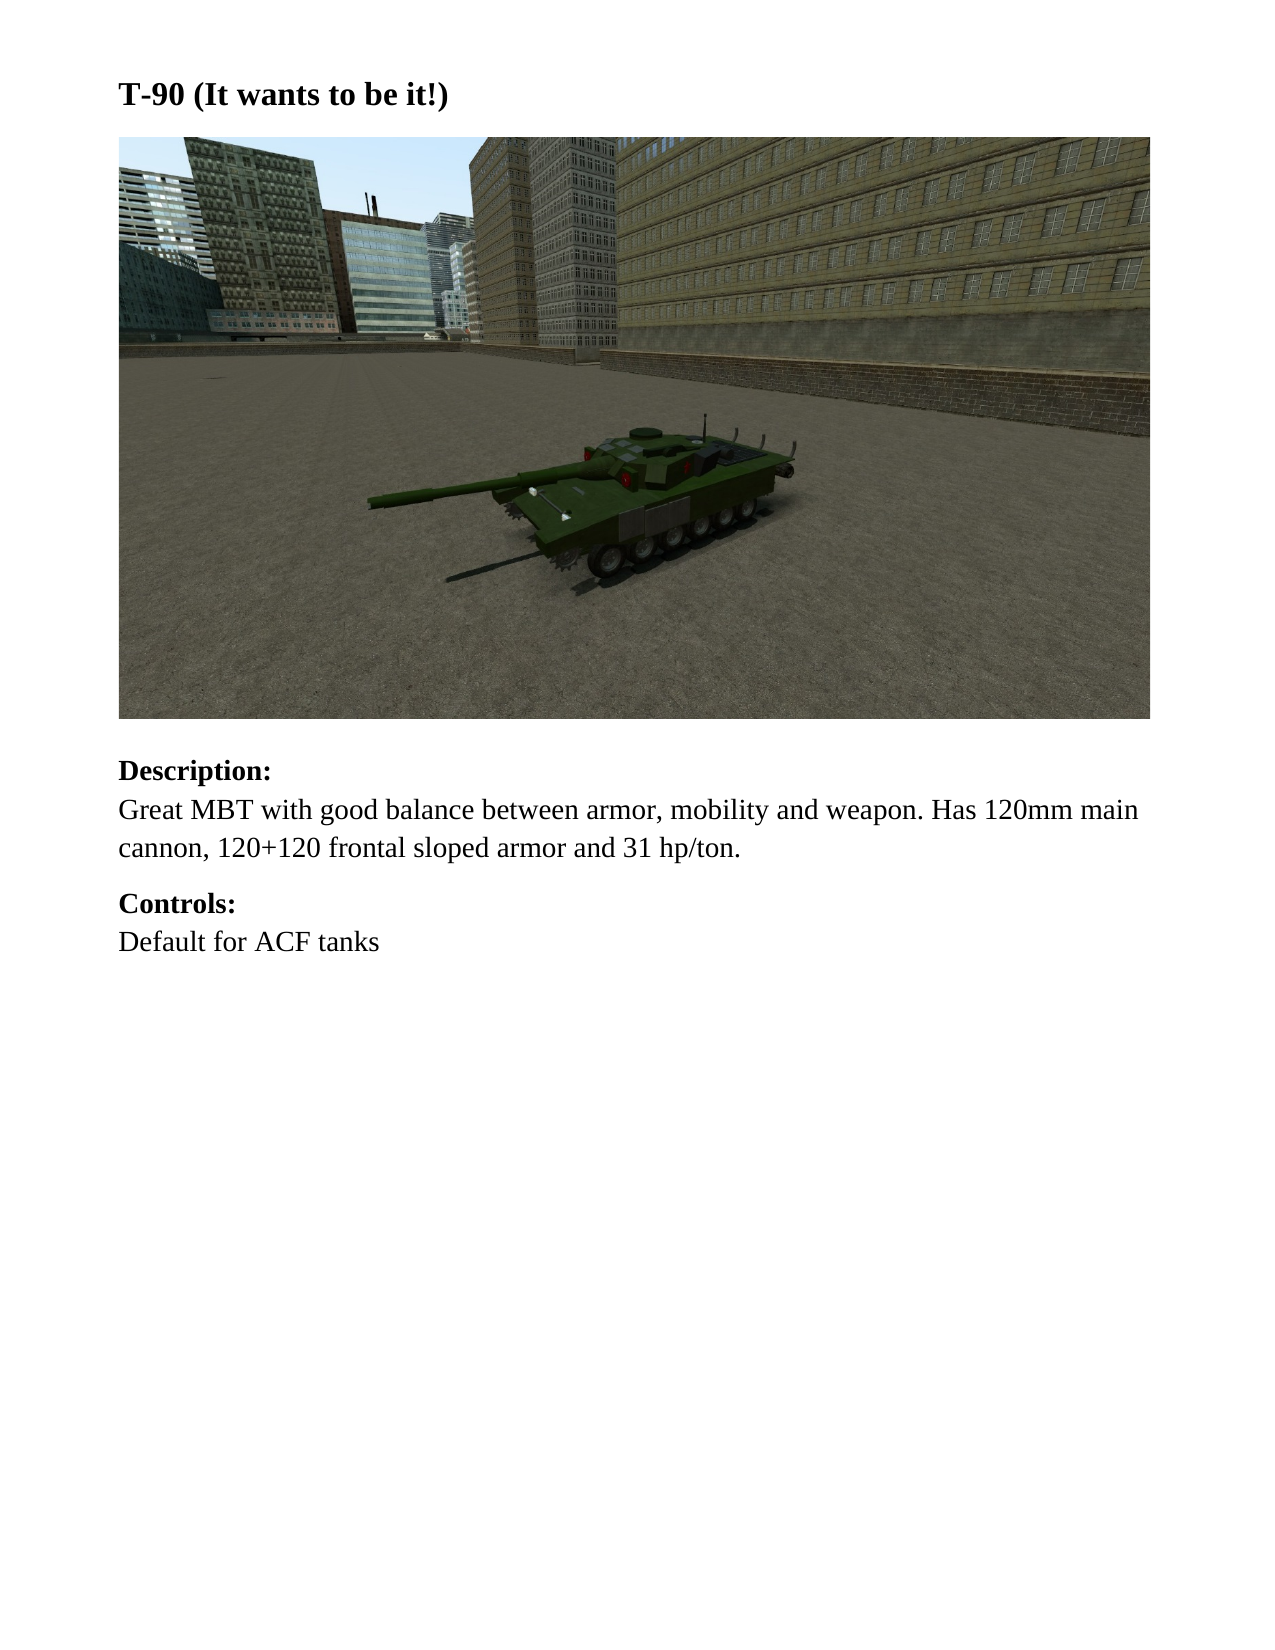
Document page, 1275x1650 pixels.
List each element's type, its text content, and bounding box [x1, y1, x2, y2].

text Great MBT with good balance between armor, mobility and weapon. Has 120mm main cannon, 120+120 frontal sloped armor and 31 hp/ton. [118, 792, 1152, 864]
text T-90 (It wants to be it!) [118, 74, 1152, 112]
text Description: [118, 753, 1152, 787]
text Default for ACF tanks [118, 924, 1152, 958]
picture [118, 137, 1150, 719]
text Controls: [118, 886, 1152, 919]
